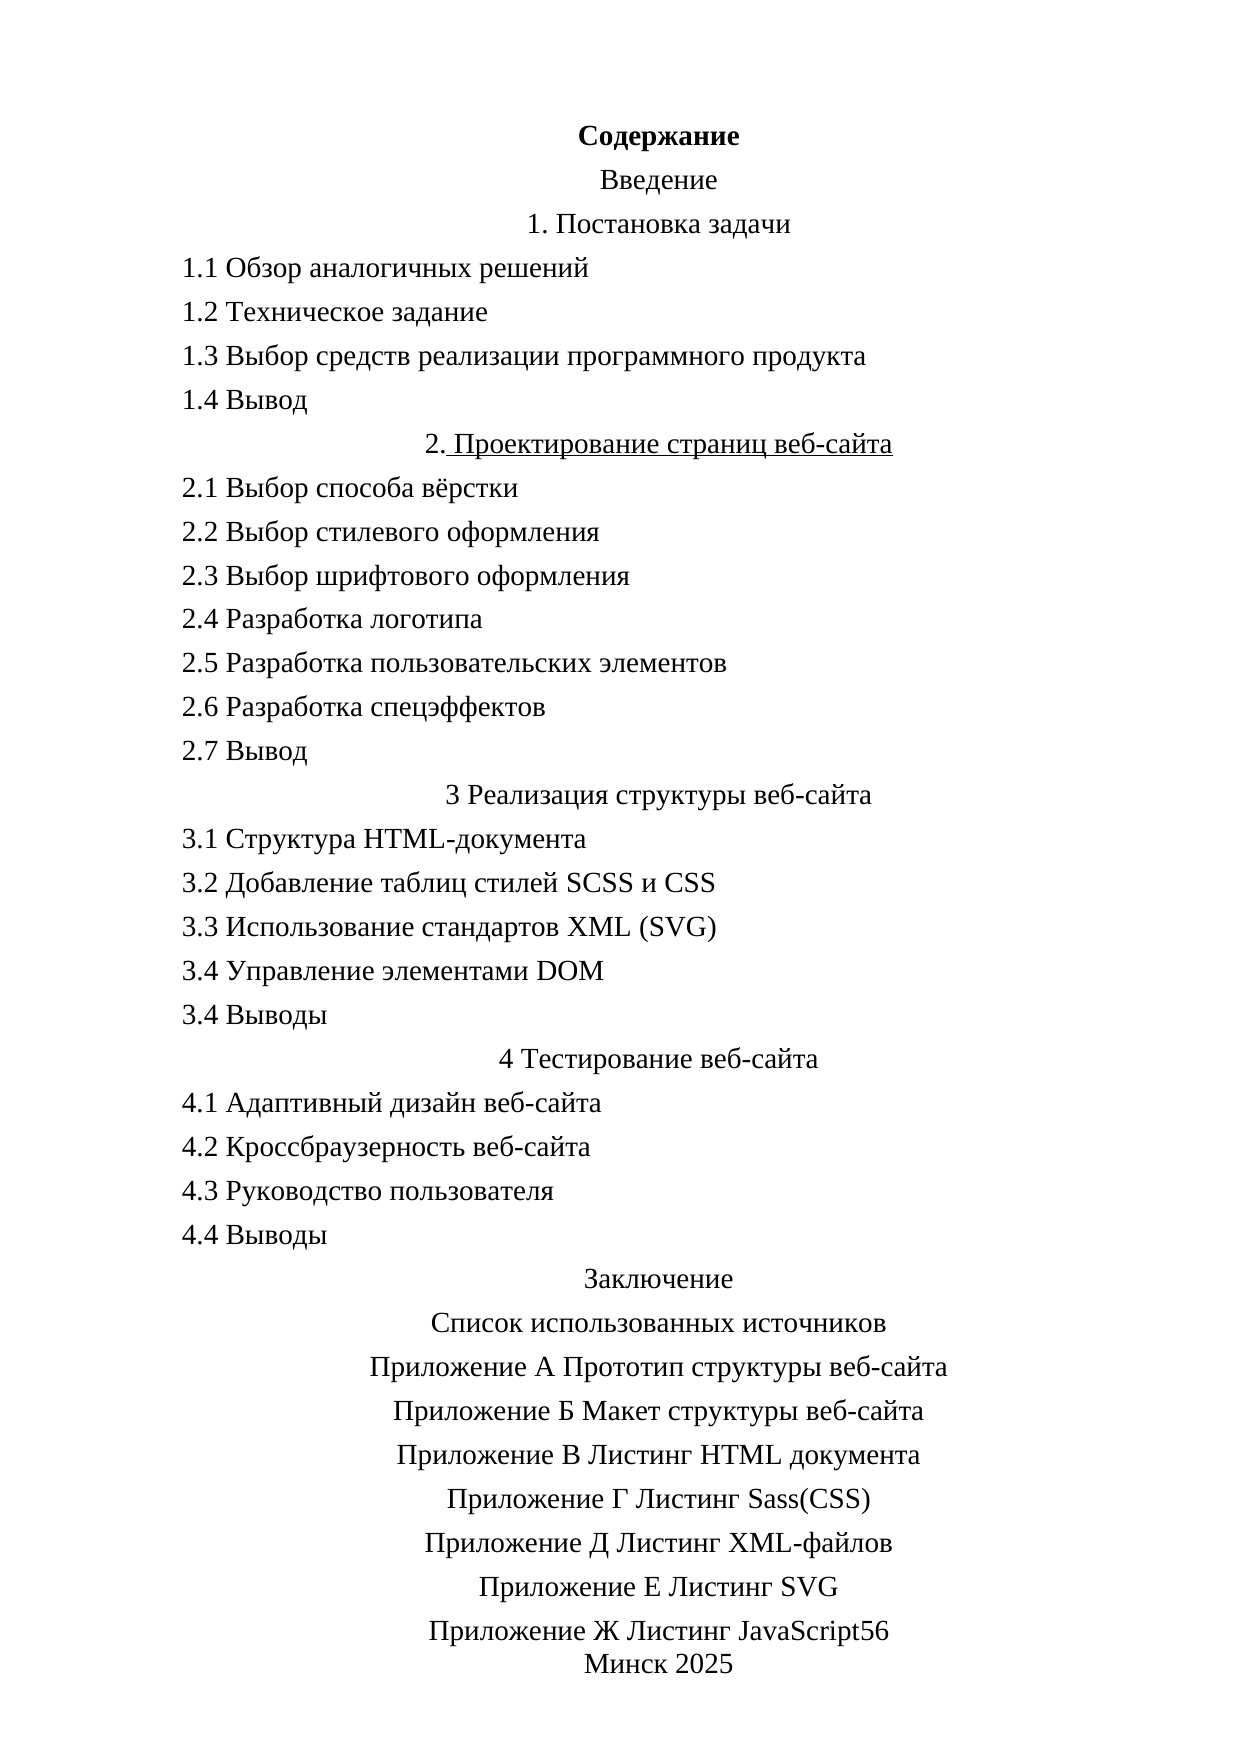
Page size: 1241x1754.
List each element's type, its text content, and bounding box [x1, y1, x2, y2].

text Приложение Е Листинг SVG 54 [136, 1569, 1181, 1602]
text Приложение А Прототип структуры веб-сайта 22 [136, 1349, 1181, 1382]
text 2.4 Разработка логотипа 7 [182, 602, 1181, 635]
text 4.1 Адаптивный дизайн веб-сайта 15 [182, 1085, 1181, 1119]
text 2.1 Выбор способа вёрстки 6 [182, 470, 1181, 503]
text Содержание [136, 118, 1181, 152]
text 4.2 Кроссбраузерность веб-сайта 15 [182, 1129, 1181, 1163]
text 4.4 Выводы 19 [182, 1217, 1181, 1251]
text 1. Постановка задачи 2 [136, 206, 1181, 239]
text 3.3 Использование стандартов XML (SVG) 13 [182, 909, 1181, 943]
text 3.2 Добавление таблиц стилей SCSS и CSS 12 [182, 865, 1181, 899]
text 1.4 Вывод 5 [182, 382, 1181, 415]
text Приложение Б Макет структуры веб-сайта 24 [136, 1393, 1181, 1426]
text Приложение Ж Листинг JavaScript 56 [136, 1613, 1181, 1646]
text Приложение Г Листинг Sass(CSS) 31 [136, 1481, 1181, 1514]
text 2.3 Выбор шрифтового оформления 6 [182, 558, 1181, 591]
text 3.4 Выводы 14 [182, 997, 1181, 1031]
text 2.5 Разработка пользовательских элементов 7 [182, 646, 1181, 679]
text 2. Проектирование страниц веб-сайта 6 [136, 426, 1181, 459]
text 2.7 Вывод 8 [182, 733, 1181, 767]
text 2.2 Выбор стилевого оформления 6 [182, 514, 1181, 547]
text 3.4 Управление элементами DOM 14 [182, 953, 1181, 987]
text 2.6 Разработка спецэффектов 7 [182, 689, 1181, 723]
text Заключение 20 [136, 1261, 1181, 1294]
text 4.3 Руководство пользователя 16 [182, 1173, 1181, 1207]
text Список использованных источников 21 [136, 1305, 1181, 1338]
text 1.1 Обзор аналогичных решений 2 [182, 250, 1181, 283]
text 4 Тестирование веб-сайта 15 [136, 1041, 1181, 1075]
text 3.1 Структура HTML-документа 9 [182, 821, 1181, 855]
text Введение 1 [136, 162, 1181, 196]
text Приложение В Листинг HTML документа 26 [136, 1437, 1181, 1470]
text Приложение Д Листинг XML-файлов 50 [136, 1525, 1181, 1558]
text 3 Реализация структуры веб-сайта 9 [136, 777, 1181, 811]
text 1.3 Выбор средств реализации программного продукта 4 [182, 338, 1181, 371]
text 1.2 Техническое задание 3 [182, 294, 1181, 327]
